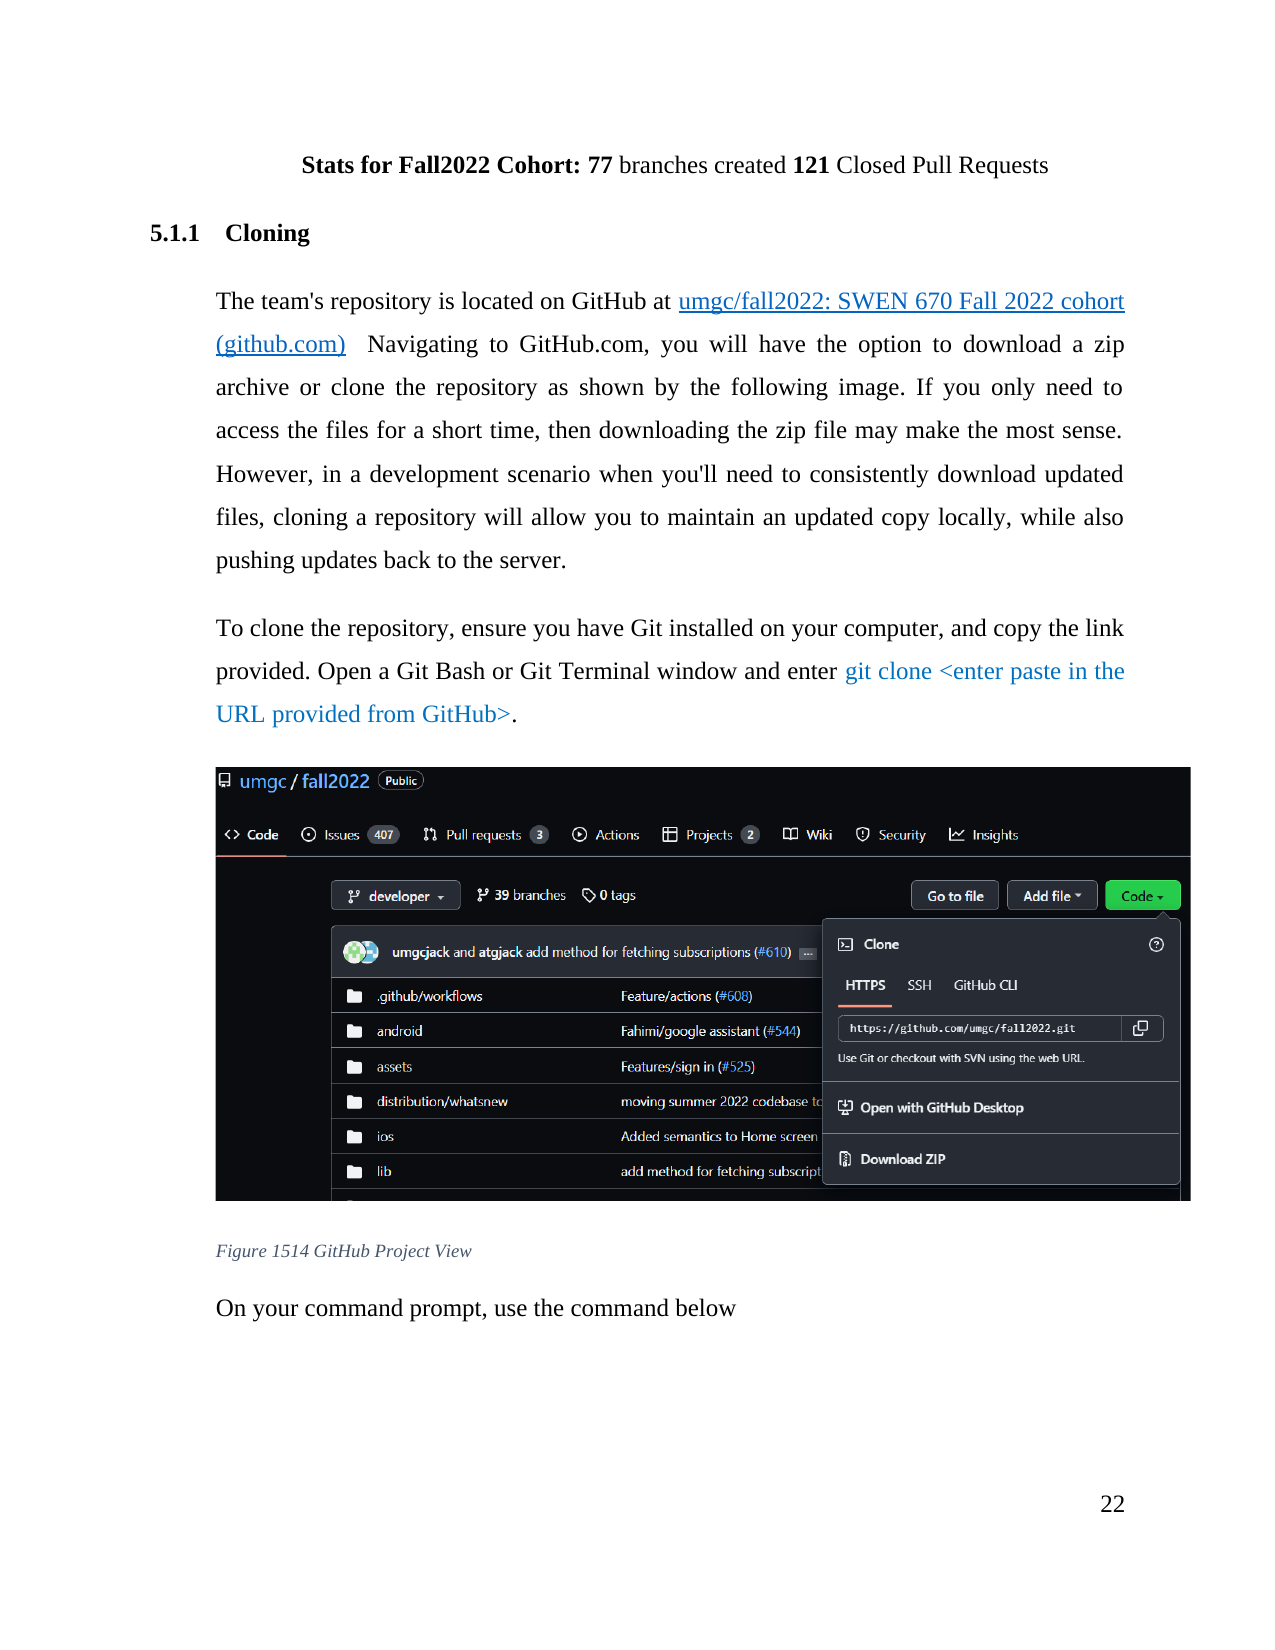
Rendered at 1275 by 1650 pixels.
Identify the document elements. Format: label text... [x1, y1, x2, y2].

text To clone the repository, ensure you have Git installed on your computer, and copy the link provided. Open a Git Bash or Git Terminal window and enter git clone <enter paste in the URL provided from GitHub>. [216, 613, 1125, 728]
text The team's repository is located on GitHub at umgc/fall2022: SWEN 670 Fall 2022 cohort (github.com) Navigating to GitHub.com, you will have the option to download a zip archive or clone the repository as shown by the following image. If you only need to access the files for a short time, then downloading the zip file may make the most sense. However, in a development scenario when you'll need to consistently download updated files, cloning a repository will allow you to maintain an updated copy locally, while also pushing updates back to the server. [216, 286, 1125, 574]
picture [215, 767, 1191, 1201]
subtitle Cloning [150, 218, 1125, 247]
text On your command prompt, use the command below [216, 1293, 1125, 1322]
text Stats for Fall2022 Cohort: 77 branches created 121 Closed Pull Requests [216, 150, 1125, 179]
text Figure 14 GitHub Project View [216, 1240, 1125, 1261]
